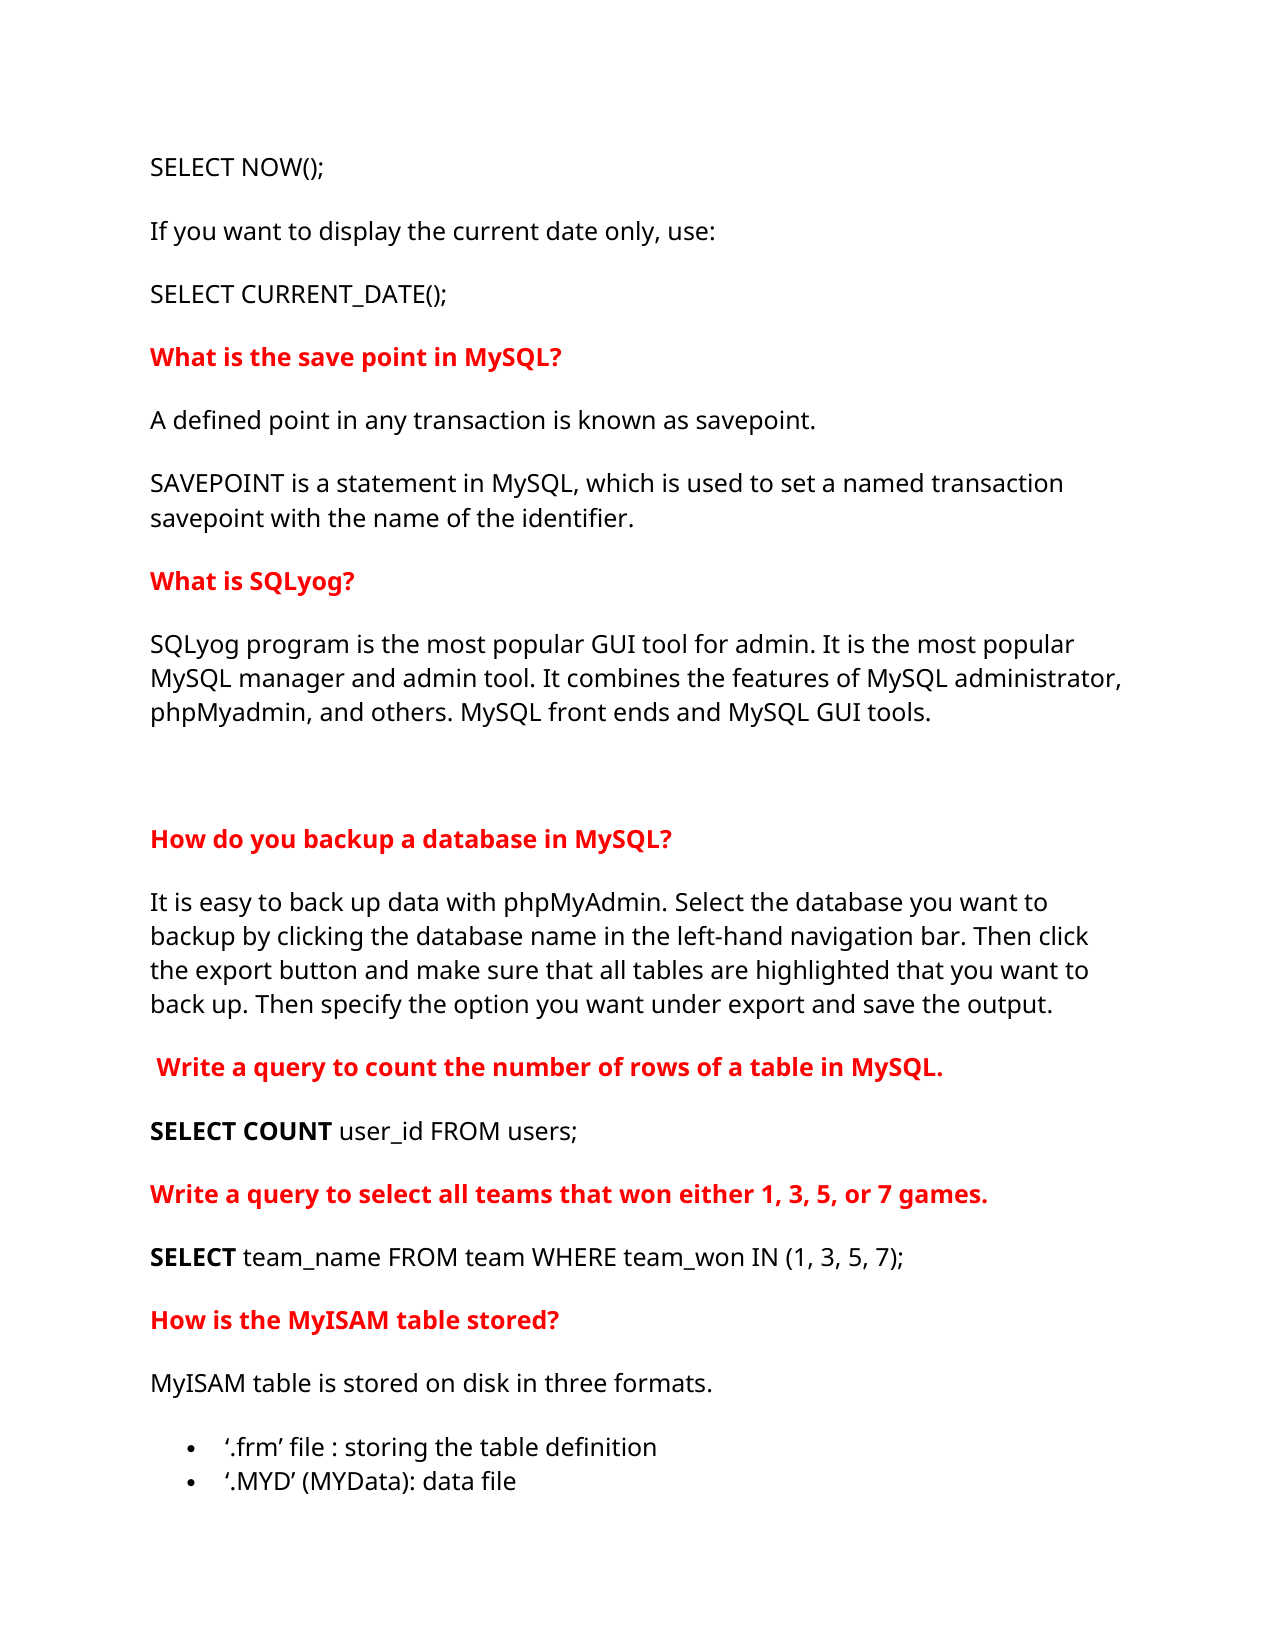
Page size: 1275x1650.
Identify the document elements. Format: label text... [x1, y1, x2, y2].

list ‘.frm’ file : storing the table definition [187, 1429, 1125, 1463]
subtitle What is SQLyog? [150, 563, 1125, 597]
text SAVEPOINT is a statement in MySQL, which is used to set a named transaction savepoint with the name of the identifier. [150, 466, 1125, 534]
subtitle How is the MyISAM table stored? [150, 1303, 1125, 1337]
subtitle What is the save point in MySQL? [150, 340, 1125, 374]
text If you want to display the current date only, use: [150, 213, 1125, 247]
text MyISAM table is stored on disk in three formats. [150, 1366, 1125, 1400]
text SQLyog program is the most popular GUI tool for admin. It is the most popular MySQL manager and admin tool. It combines the features of MySQL administrator, phpMyadmin, and others. MySQL front ends and MySQL GUI tools. [150, 627, 1125, 729]
text SELECT COUNT user_id FROM users; [150, 1113, 1125, 1147]
text SELECT team_name FROM team WHERE team_won IN (1, 3, 5, 7); [150, 1239, 1125, 1274]
subtitle How do you backup a database in MySQL? [150, 821, 1125, 855]
text SELECT NOW(); [150, 150, 1125, 184]
text A defined point in any transaction is known as savepoint. [150, 403, 1125, 437]
text SELECT CURRENT_DATE(); [150, 276, 1125, 311]
subtitle Write a query to count the number of rows of a table in MySQL. [150, 1050, 1125, 1084]
subtitle Write a query to select all teams that won either 1, 3, 5, or 7 games. [150, 1176, 1125, 1210]
list ‘.MYD’ (MYData): data file [187, 1463, 1125, 1497]
text It is easy to back up data with phpMyAdmin. Select the database you want to backup by clicking the database name in the left-hand navigation bar. Then click the export button and make sure that all tables are highlighted that you want to back up. Then specify the option you want under export and save the output. [150, 884, 1125, 1021]
